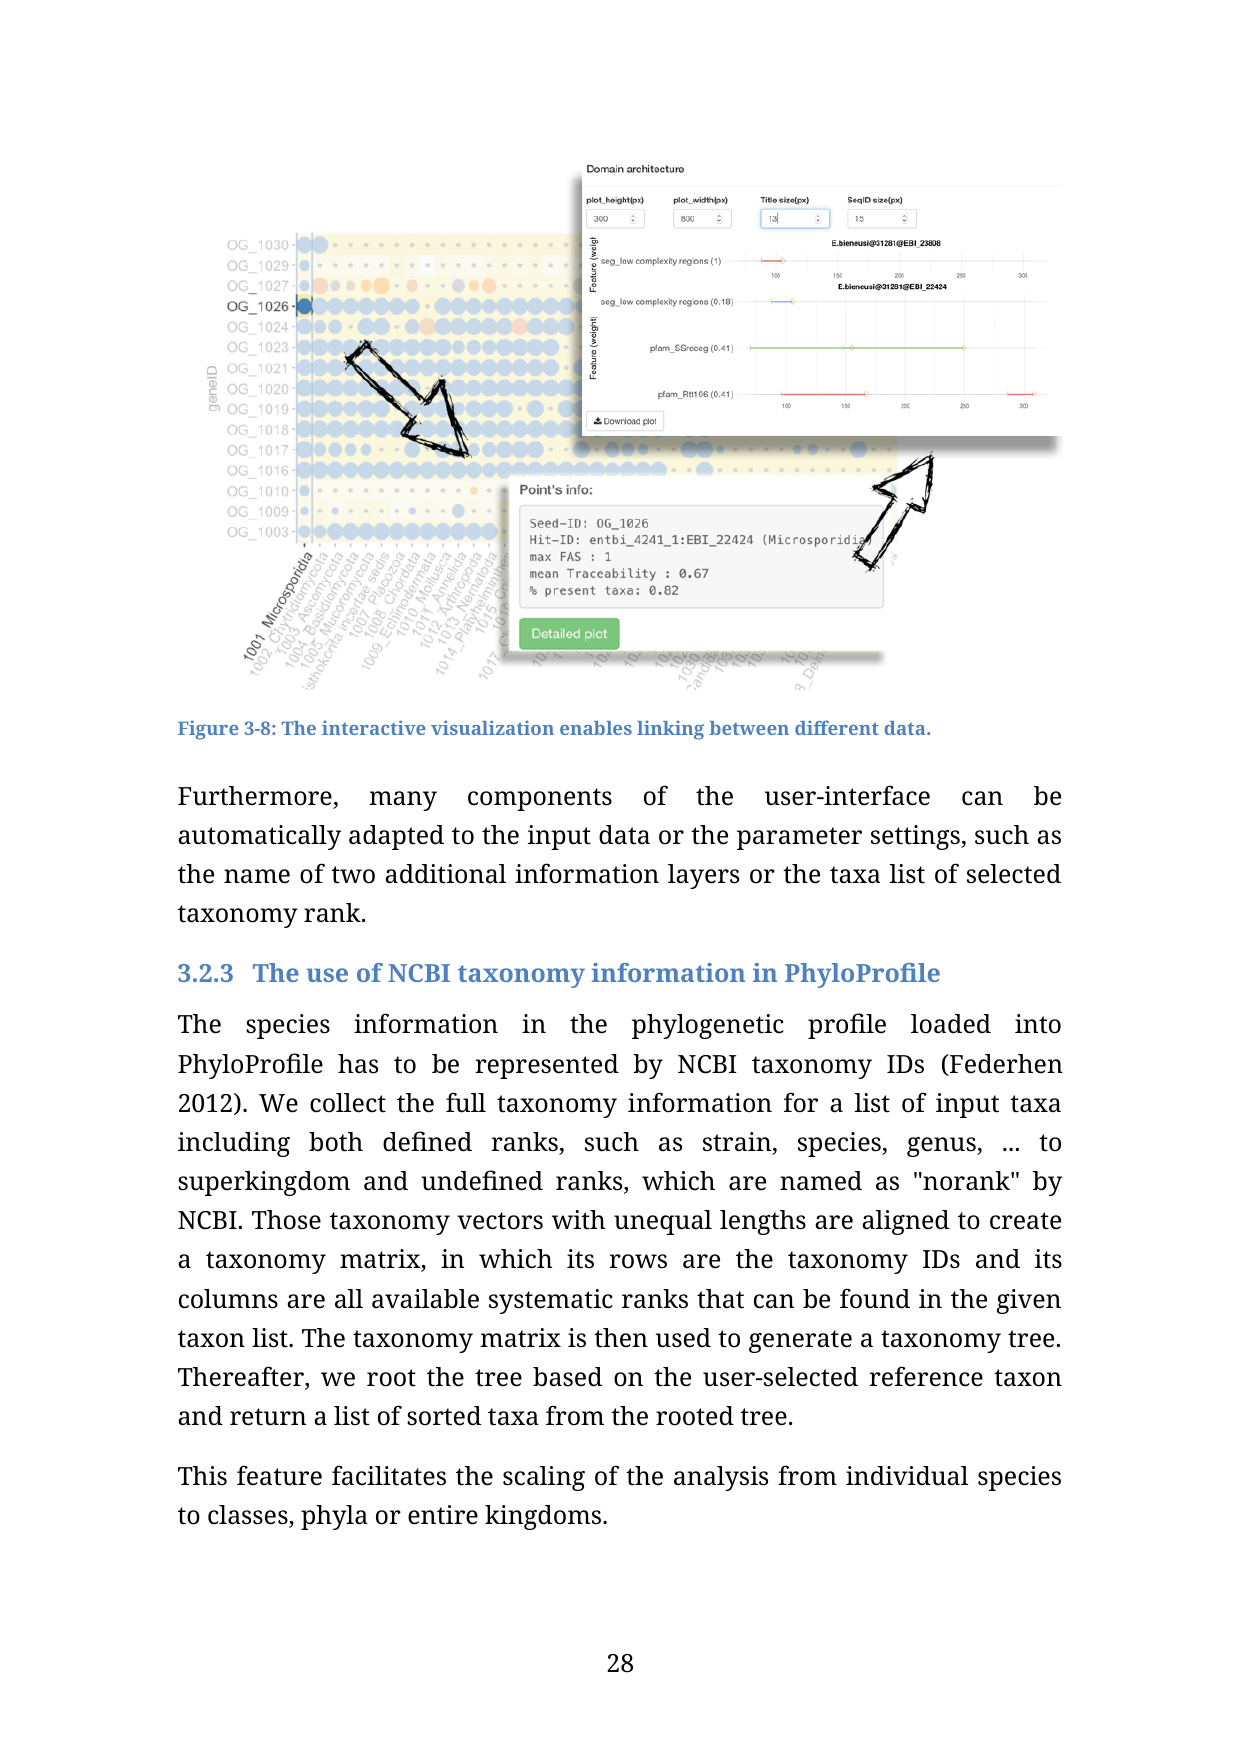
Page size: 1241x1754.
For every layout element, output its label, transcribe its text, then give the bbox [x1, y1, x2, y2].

subtitle The use of NCBI taxonomy information in PhyloProfile [177, 956, 1063, 990]
picture [177, 147, 1063, 690]
text This feature facilitates the scaling of the analysis from individual species to classes, phyla or entire kingdoms. [177, 1459, 1063, 1532]
text Furthermore, many components of the user-interface can be automatically adapted to the input data or the parameter settings, such as the name of two additional information layers or the taxa list of selected taxonomy rank. [177, 779, 1063, 930]
text The species information in the phylogenetic profile loaded into PhyloProfile has to be represented by NCBI taxonomy IDs (Federhen 2012). We collect the full taxonomy information for a list of input taxa including both defined ranks, such as strain, species, genus, ... to superkingdom and undefined ranks, which are named as "norank" by NCBI. Those taxonomy vectors with unequal lengths are aligned to create a taxonomy matrix, in which its rows are the taxonomy IDs and its columns are all available systematic ranks that can be found in the given taxon list. The taxonomy matrix is then used to generate a taxonomy tree. Thereafter, we root the tree based on the user-selected reference taxon and return a list of sorted taxa from the rooted tree. [177, 1007, 1063, 1433]
